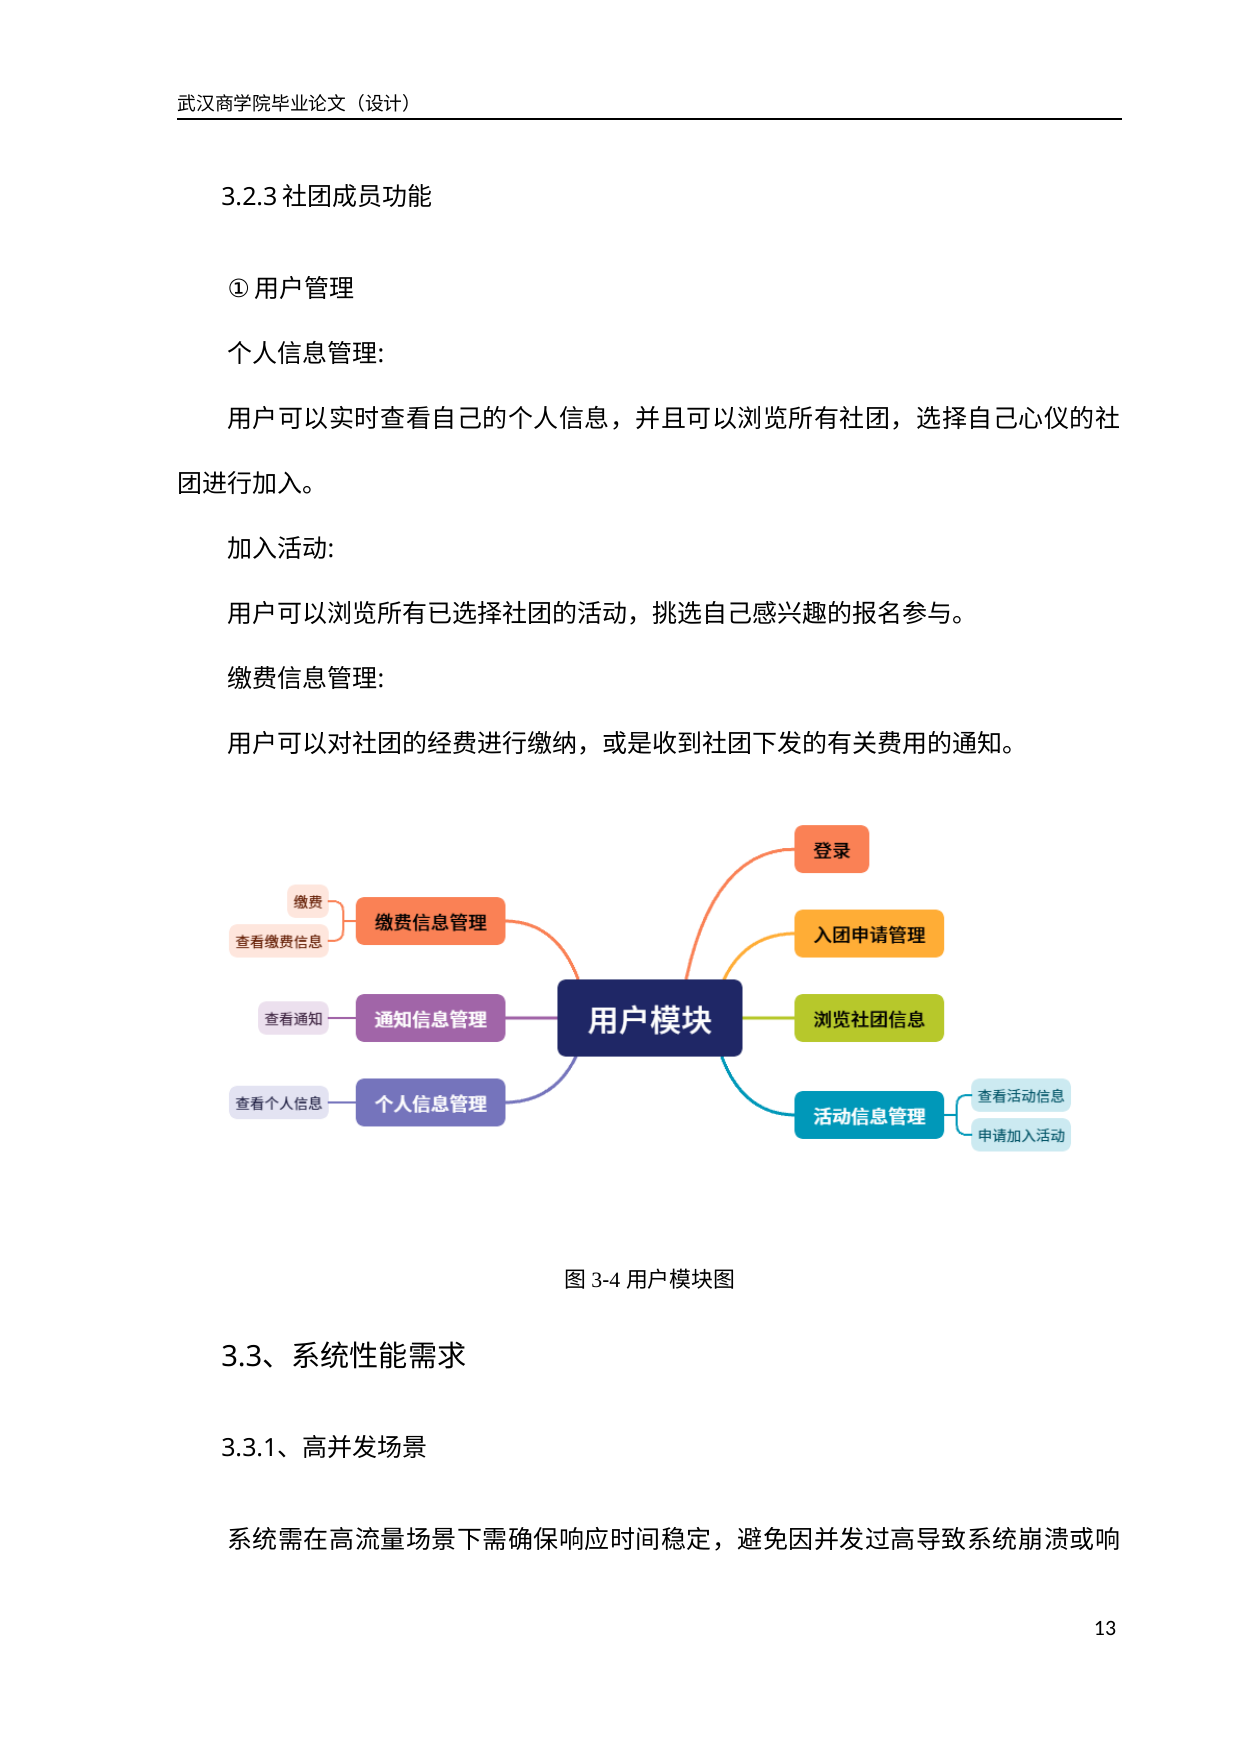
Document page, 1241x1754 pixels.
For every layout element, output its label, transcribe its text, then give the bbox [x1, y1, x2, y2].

subtitle 3.3.1、高并发场景 [221, 1413, 1122, 1478]
subtitle 3.2.3社团成员功能 [221, 162, 1122, 227]
text 加入活动: [177, 514, 1122, 579]
picture [177, 774, 1117, 1234]
text 个人信息管理: [177, 319, 1122, 384]
text 缴费信息管理: [177, 644, 1122, 709]
text ①用户管理 [177, 254, 1122, 319]
subtitle 3.3、系统性能需求 [221, 1321, 1122, 1386]
text 用户可以实时查看自己的个人信息，并且可以浏览所有社团，选择自己心仪的社团进行加入。 [177, 384, 1122, 514]
text 用户可以对社团的经费进行缴纳，或是收到社团下发的有关费用的通知。 [177, 709, 1122, 774]
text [177, 1505, 1122, 1570]
text 用户可以浏览所有已选择社团的活动，挑选自己感兴趣的报名参与。 [177, 579, 1122, 644]
